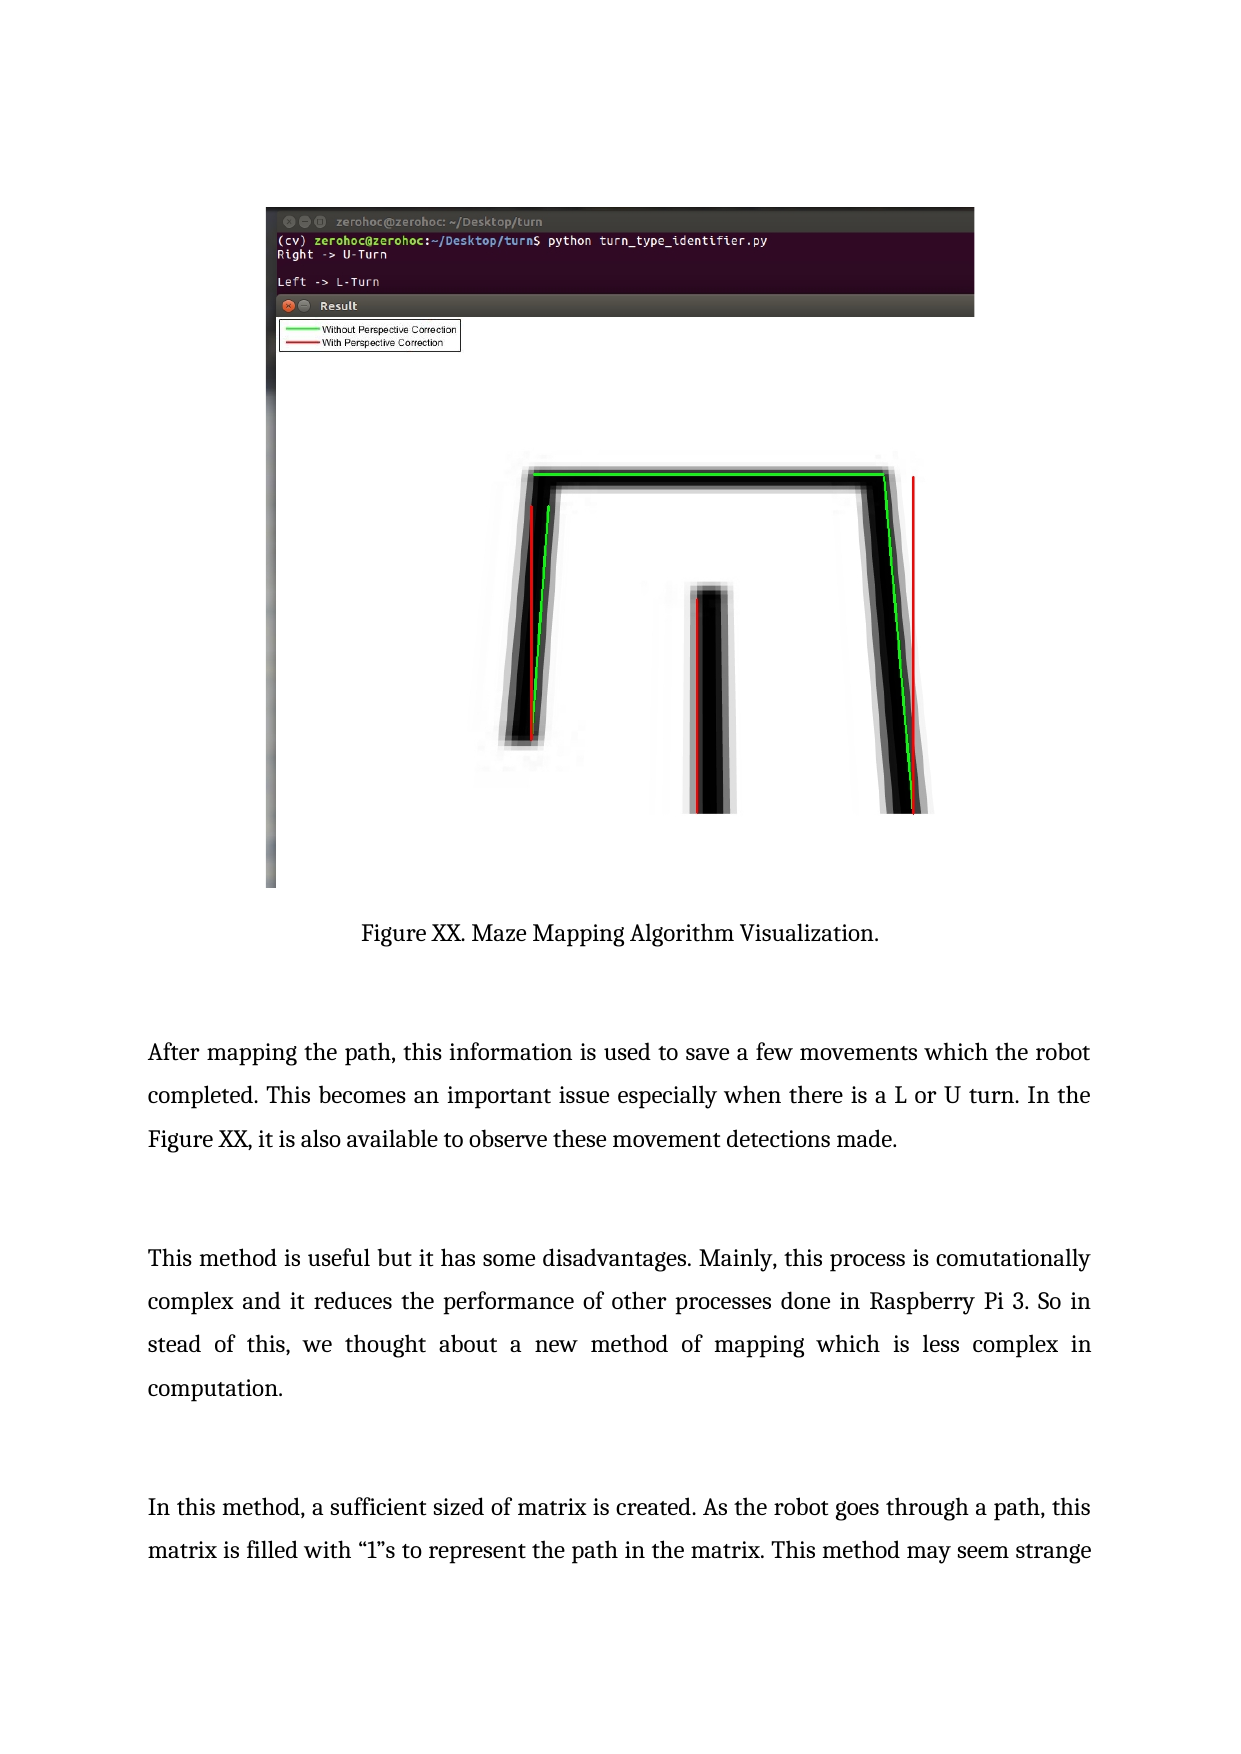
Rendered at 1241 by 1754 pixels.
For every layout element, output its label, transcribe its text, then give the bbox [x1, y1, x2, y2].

text After mapping the path, this information is used to save a few movements which the robot completed. This becomes an important issue especially when there is a L or U turn. In the Figure XX, it is also available to observe these movement detections made. [148, 1038, 1093, 1153]
text Figure XX. Maze Mapping Algorithm Visualization. [148, 919, 1093, 947]
text This method is useful but it has some disadvantages. Mainly, this process is comutationally complex and it reduces the performance of other processes done in Raspberry Pi 3. So in stead of this, we thought about a new method of mapping which is less complex in computation. [148, 1244, 1093, 1402]
picture [265, 207, 975, 888]
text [148, 1493, 1093, 1565]
